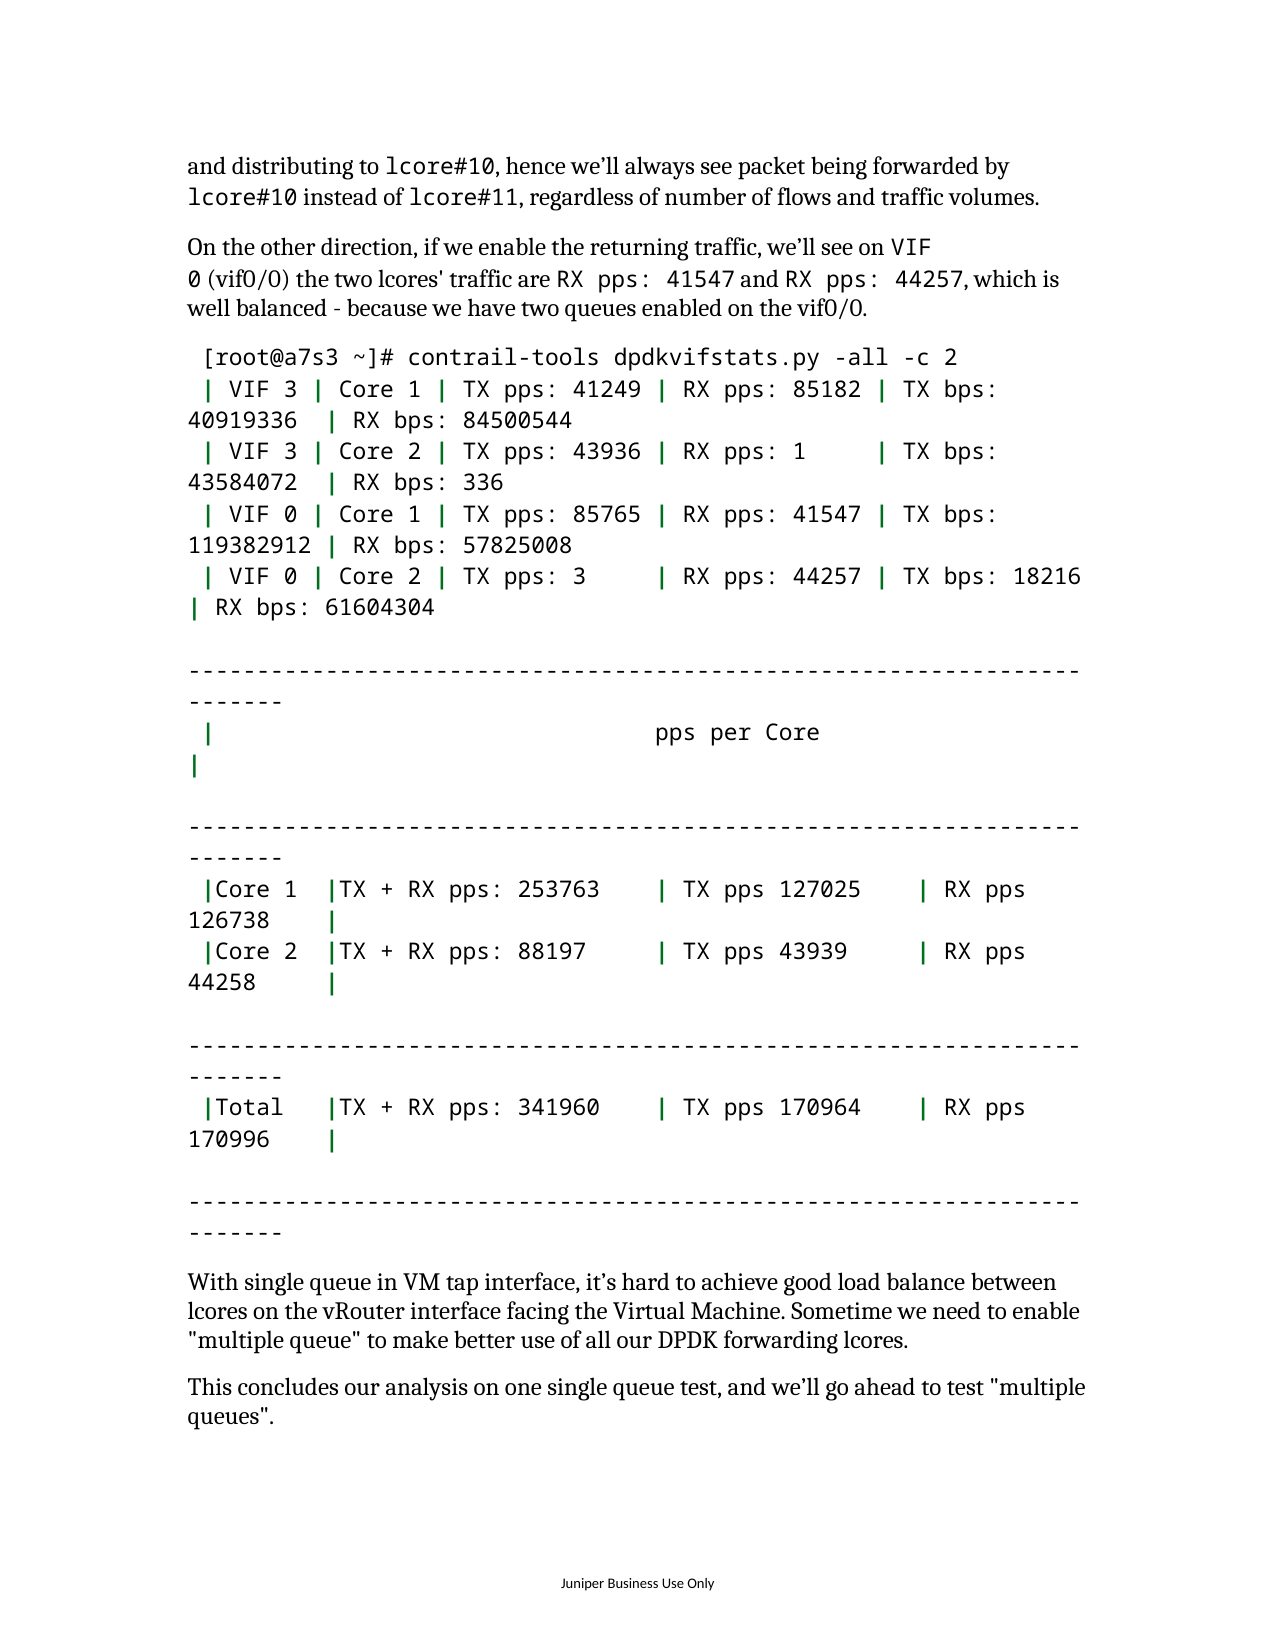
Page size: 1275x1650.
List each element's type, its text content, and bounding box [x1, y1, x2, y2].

text [root@a7s3 ~]# contrail-tools dpdkvifstats.py -all -c 2 | VIF 3 | Core 1 | TX pps: 41249 | RX pps: 85182 | TX bps: 40919336 | RX bps: 84500544 | VIF 3 | Core 2 | TX pps: 43936 | RX pps: 1 | TX bps: 43584072 | RX bps: 336 | VIF 0 | Core 1 | TX pps: 85765 | RX pps: 41547 | TX bps: 119382912 | RX bps: 57825008 | VIF 0 | Core 2 | TX pps: 3 | RX pps: 44257 | TX bps: 18216 | RX bps: 61604304 ------------------------------------------------------------------------ | pps per Core | ------------------------------------------------------------------------ |Core 1 |TX + RX pps: 253763 | TX pps 127025 | RX pps 126738 | |Core 2 |TX + RX pps: 88197 | TX pps 43939 | RX pps 44258 | ------------------------------------------------------------------------ |Total |TX + RX pps: 341960 | TX pps 170964 | RX pps 170996 | ------------------------------------------------------------------------ [187, 341, 1087, 1247]
text On the other direction, if we enable the returning traffic, we’ll see on VIF 0 (vif0/0) the two lcores' traffic are RX pps: 41547 and RX pps: 44257, which is well balanced - because we have two queues enabled on the vif0/0. [187, 231, 1087, 322]
text This concludes our analysis on one single queue test, and we’ll go ahead to test "multiple queues". [187, 1373, 1087, 1431]
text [187, 150, 1087, 212]
text With single queue in VM tap interface, it’s hard to achieve good load balance between lcores on the vRouter interface facing the Virtual Machine. Sometime we need to enable "multiple queue" to make better use of all our DPDK forwarding lcores. [187, 1268, 1087, 1354]
